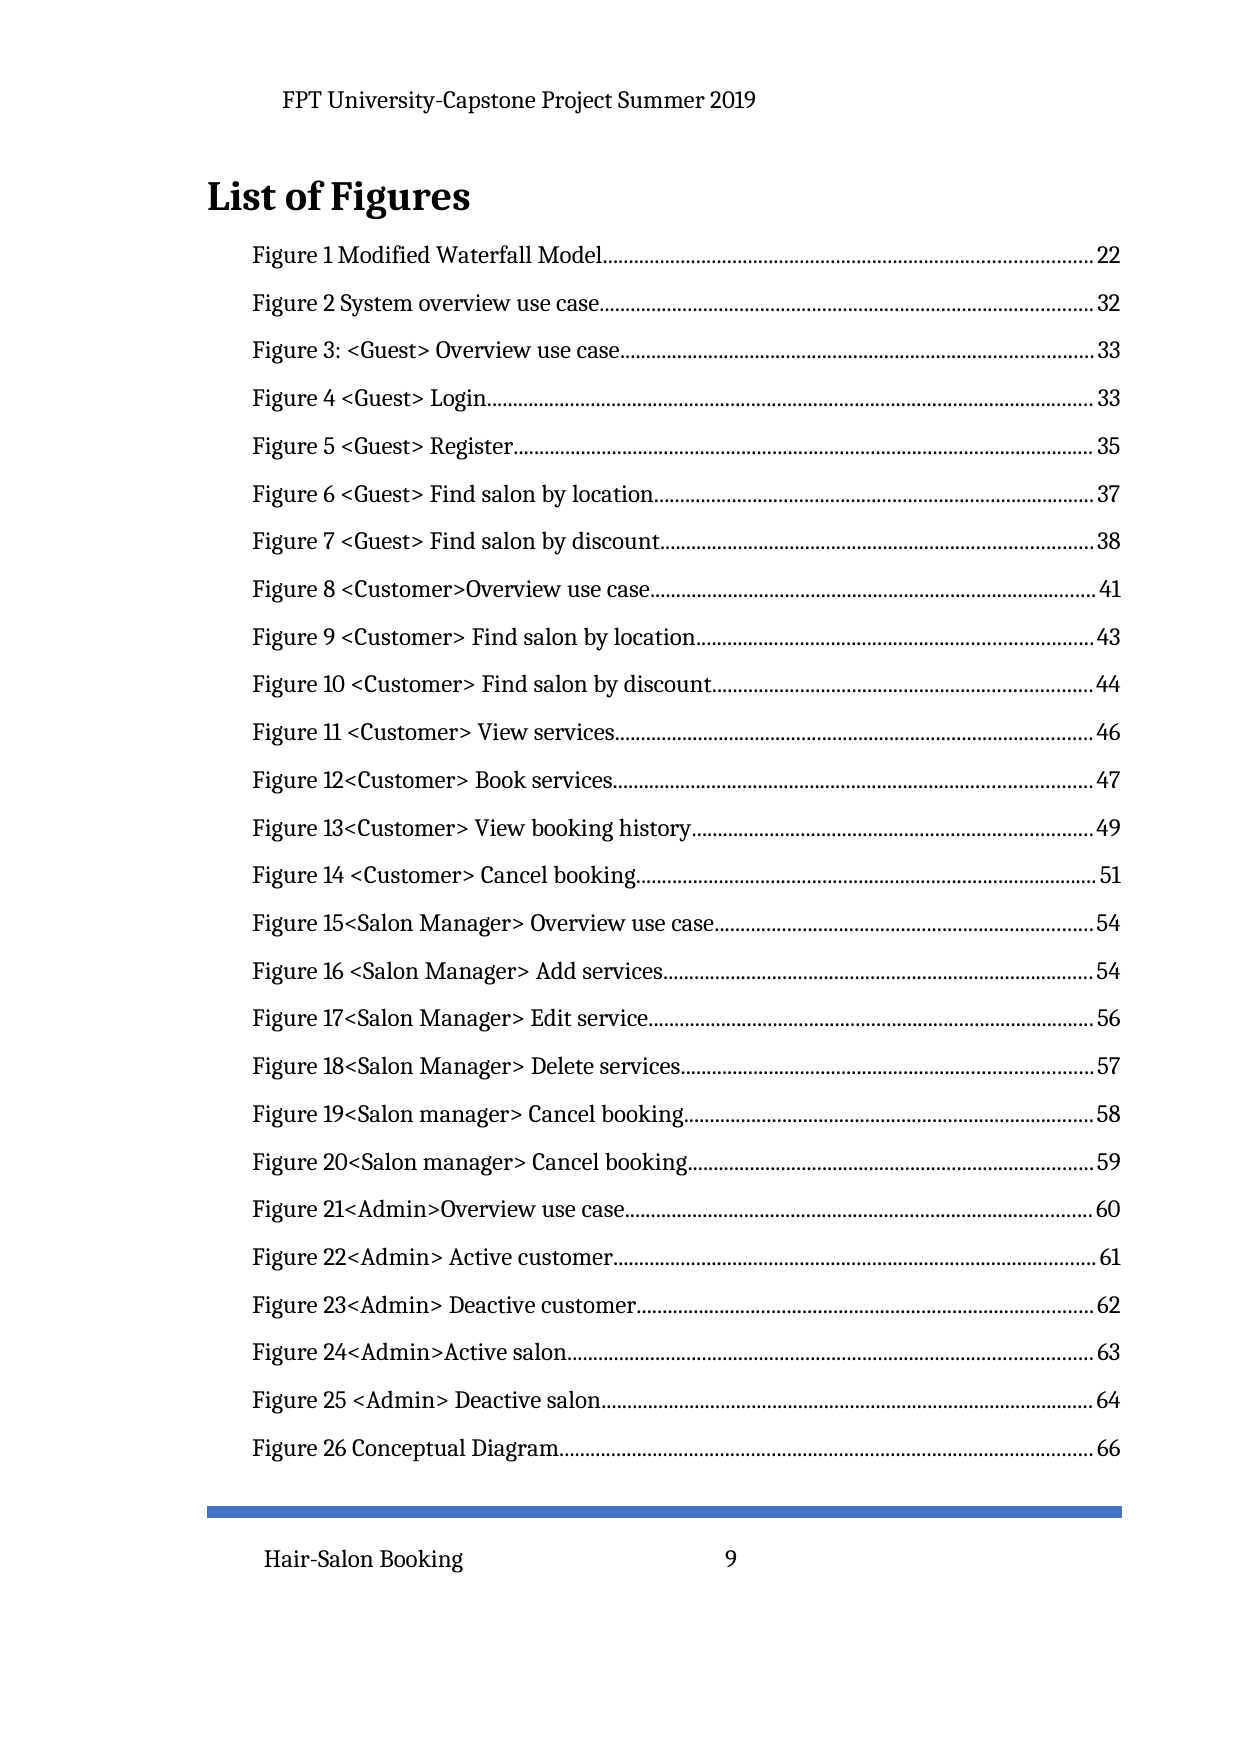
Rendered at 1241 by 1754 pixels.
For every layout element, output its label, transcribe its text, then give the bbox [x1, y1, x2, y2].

text Figure 17<Salon Manager> Edit service 56 [252, 1004, 1122, 1033]
text Figure 16 <Salon Manager> Add services 54 [252, 957, 1122, 985]
text Figure 2 System overview use case 32 [252, 289, 1122, 317]
text Figure 25 <Admin> Deactive salon 64 [252, 1386, 1122, 1415]
subtitle List of Figures [207, 173, 1122, 221]
text Figure 22<Admin> Active customer 61 [252, 1243, 1122, 1272]
text Figure 15<Salon Manager> Overview use case 54 [252, 909, 1122, 938]
text Figure 26 Conceptual Diagram 66 [252, 1434, 1122, 1462]
text Figure 7 <Guest> Find salon by discount 38 [252, 527, 1122, 556]
text Figure 11 <Customer> View services 46 [252, 718, 1122, 747]
text Figure 19<Salon manager> Cancel booking 58 [252, 1100, 1122, 1128]
text Figure 13<Customer> View booking history 49 [252, 813, 1122, 842]
text Figure 21<Admin>Overview use case 60 [252, 1195, 1122, 1224]
text Figure 20<Salon manager> Cancel booking 59 [252, 1147, 1122, 1176]
text Figure 18<Salon Manager> Delete services 57 [252, 1052, 1122, 1081]
text Figure 14 <Customer> Cancel booking 51 [252, 861, 1122, 890]
text Figure 10 <Customer> Find salon by discount 44 [252, 670, 1122, 699]
text Figure 6 <Guest> Find salon by location 37 [252, 479, 1122, 508]
text Figure 5 <Guest> Register 35 [252, 432, 1122, 461]
text Figure 8 <Customer>Overview use case 41 [252, 575, 1122, 604]
text Figure 24<Admin>Active salon 63 [252, 1338, 1122, 1367]
text Figure 3: <Guest> Overview use case 33 [252, 336, 1122, 365]
text Figure 1 Modified Waterfall Model 22 [252, 241, 1122, 270]
text Figure 12<Customer> Book services 47 [252, 766, 1122, 794]
text Figure 9 <Customer> Find salon by location 43 [252, 623, 1122, 651]
text Figure 23<Admin> Deactive customer 62 [252, 1291, 1122, 1319]
text Figure 4 <Guest> Login 33 [252, 384, 1122, 413]
